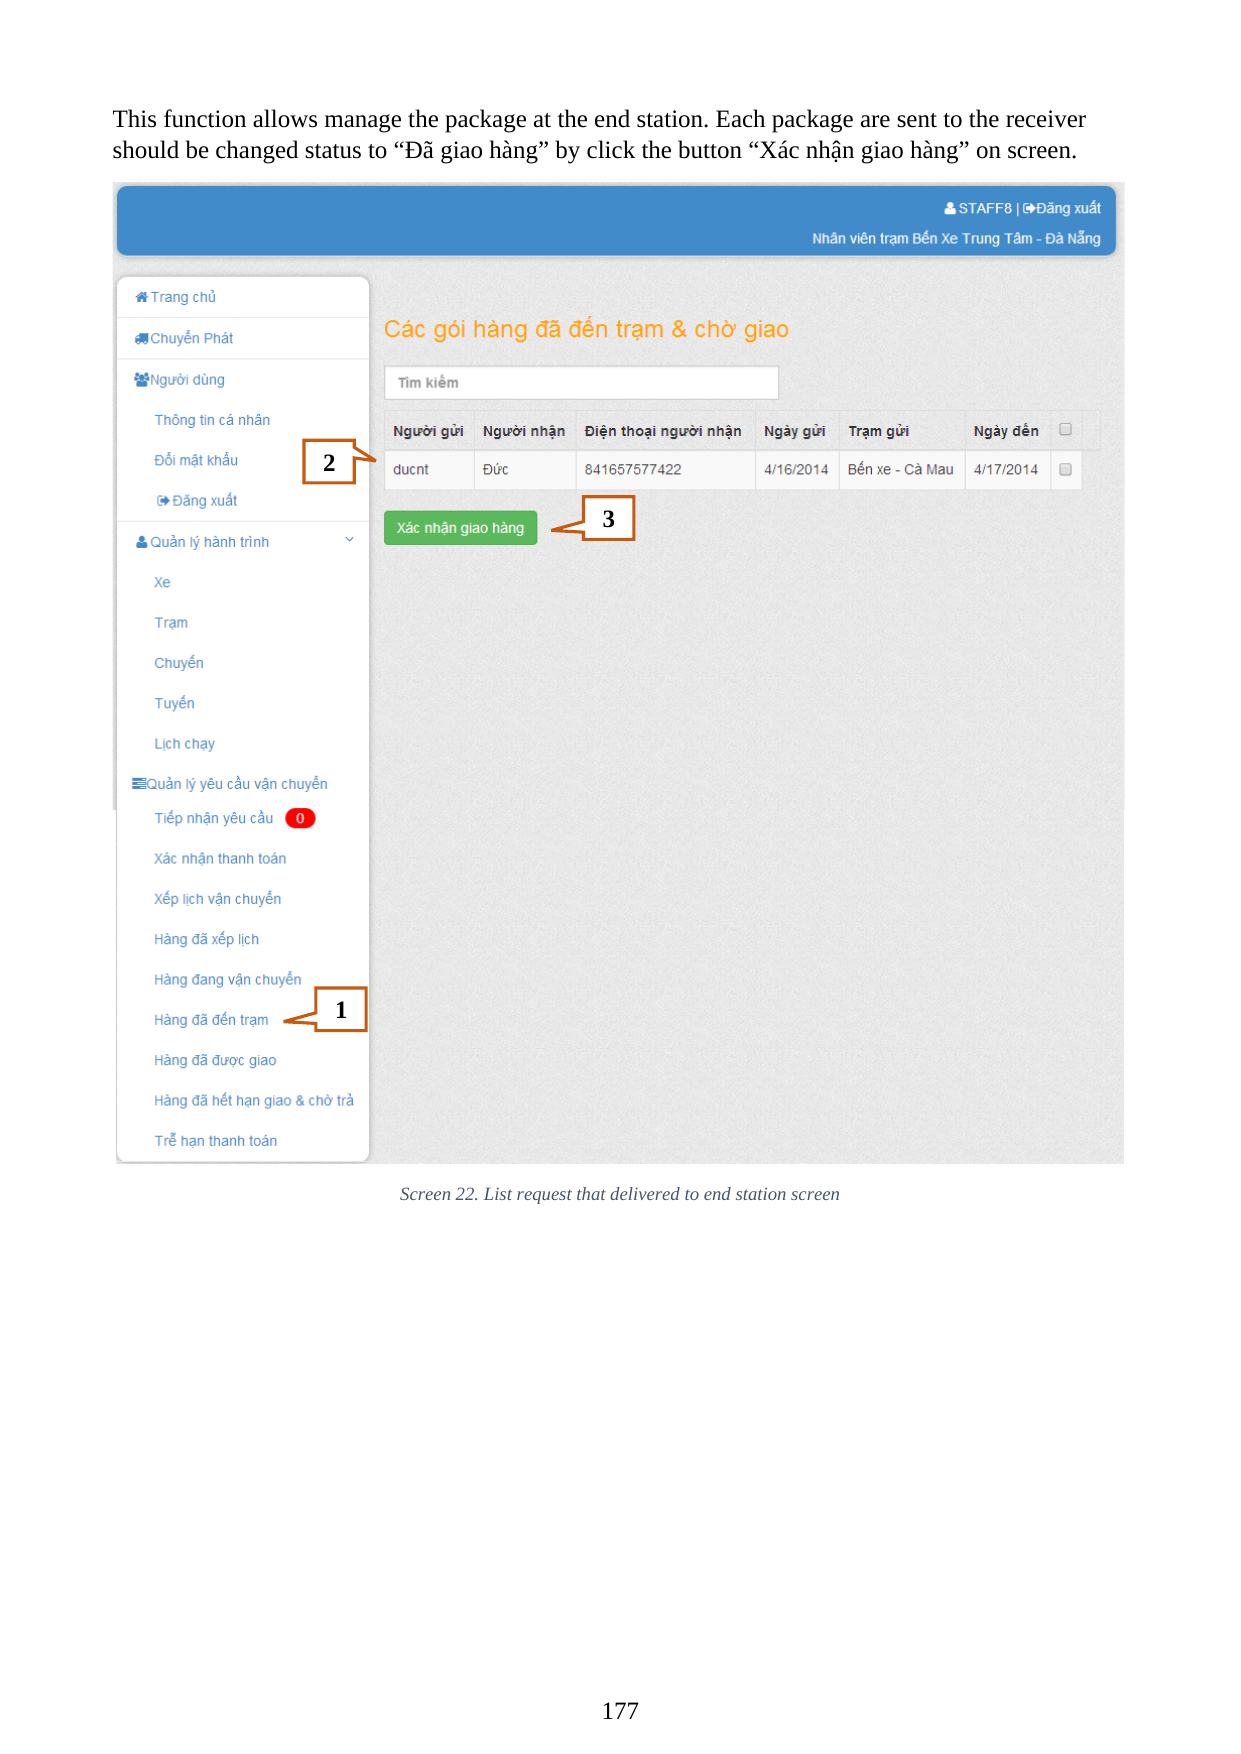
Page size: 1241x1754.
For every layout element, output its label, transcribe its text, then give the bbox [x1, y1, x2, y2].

text Screen 22. List request that delivered to end station screen [112, 1183, 1128, 1204]
text This function allows manage the package at the end station. Each package are sent to the receiver should be changed status to “Đã giao hàng” by click the button “Xác nhận giao hàng” on screen. [112, 104, 1128, 163]
picture [112, 182, 1128, 1164]
